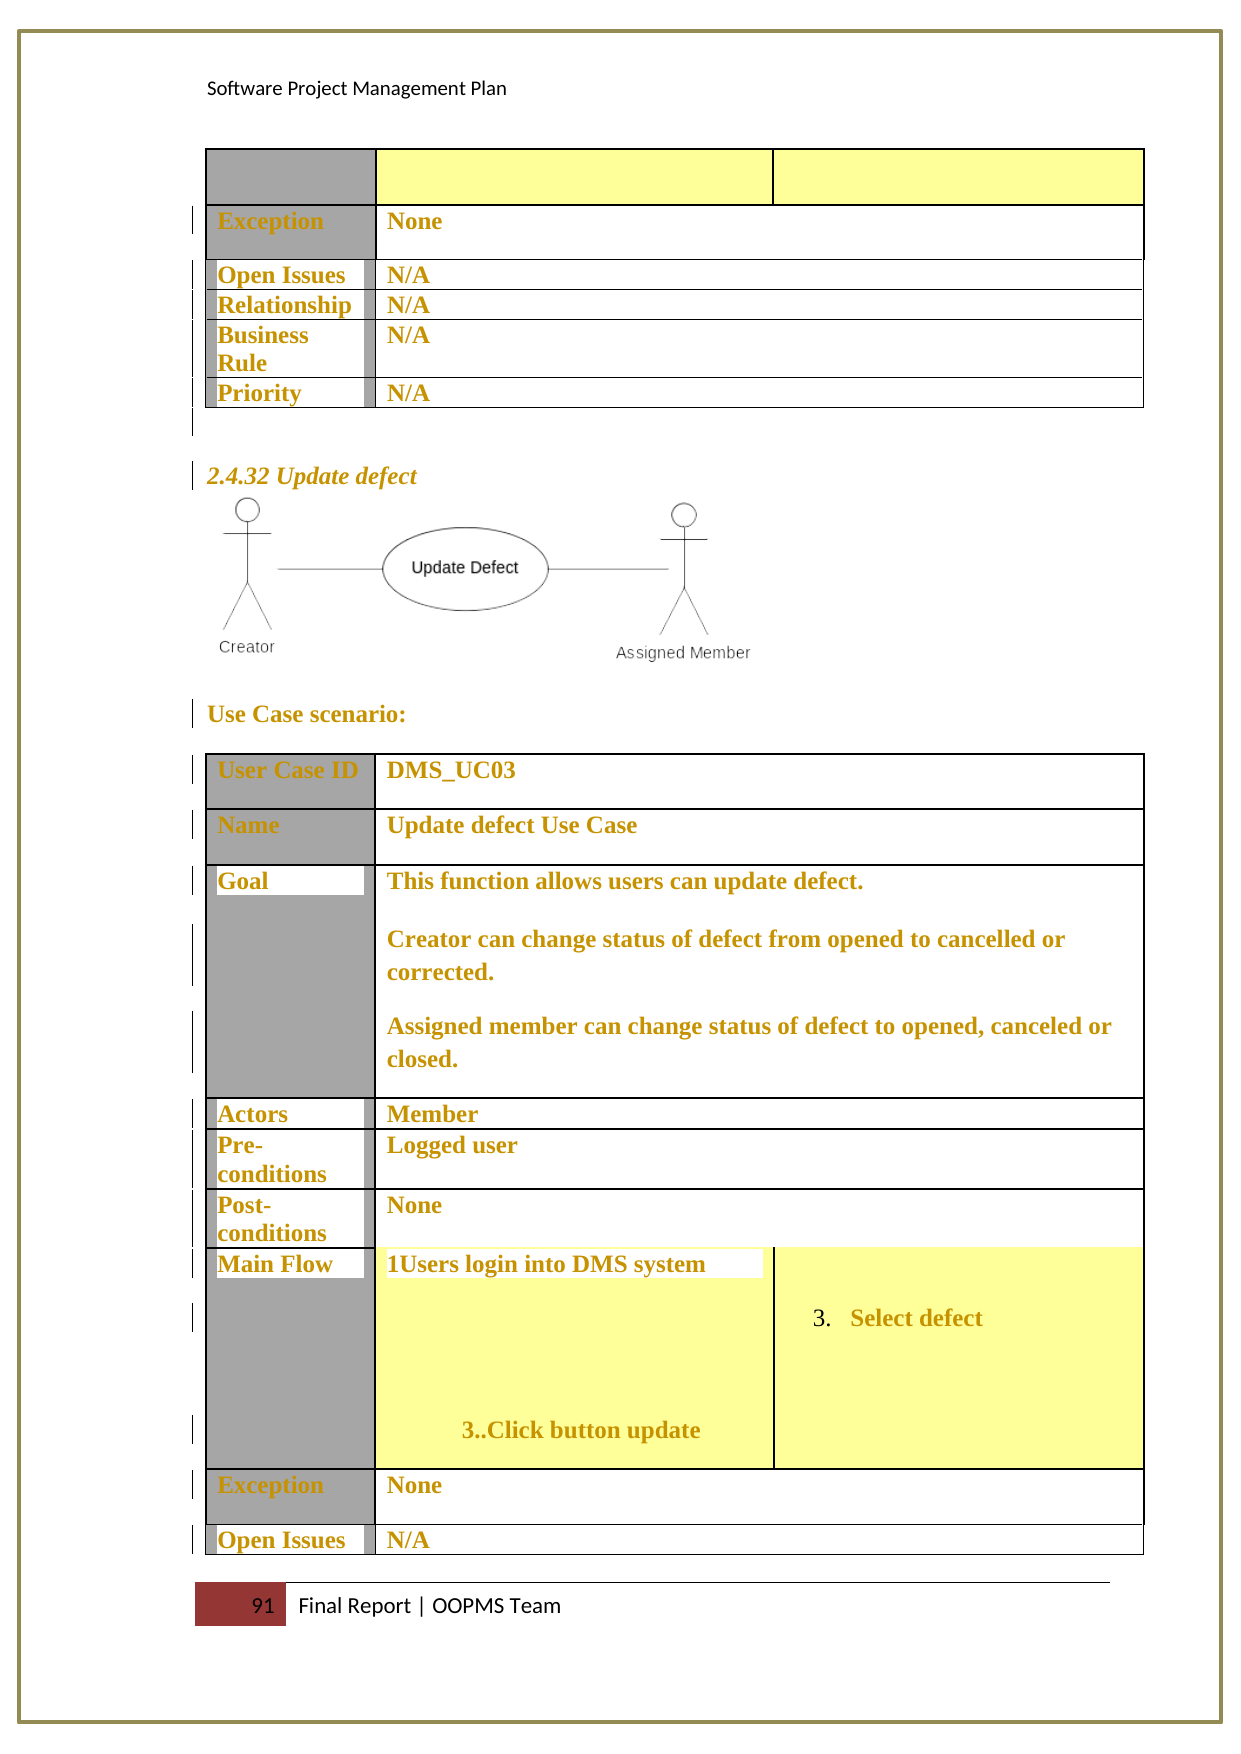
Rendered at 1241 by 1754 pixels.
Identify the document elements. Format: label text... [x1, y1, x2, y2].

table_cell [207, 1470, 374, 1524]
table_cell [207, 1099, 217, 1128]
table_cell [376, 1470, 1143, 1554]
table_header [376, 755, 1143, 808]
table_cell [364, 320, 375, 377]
text Use Case scenario: [207, 699, 1122, 728]
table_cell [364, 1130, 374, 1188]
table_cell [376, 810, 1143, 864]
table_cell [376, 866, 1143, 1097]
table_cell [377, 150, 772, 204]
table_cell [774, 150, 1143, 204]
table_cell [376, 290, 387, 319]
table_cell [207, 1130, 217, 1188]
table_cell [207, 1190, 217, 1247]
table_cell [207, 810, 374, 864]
subtitle 2.4.32 Update defect [207, 461, 1122, 490]
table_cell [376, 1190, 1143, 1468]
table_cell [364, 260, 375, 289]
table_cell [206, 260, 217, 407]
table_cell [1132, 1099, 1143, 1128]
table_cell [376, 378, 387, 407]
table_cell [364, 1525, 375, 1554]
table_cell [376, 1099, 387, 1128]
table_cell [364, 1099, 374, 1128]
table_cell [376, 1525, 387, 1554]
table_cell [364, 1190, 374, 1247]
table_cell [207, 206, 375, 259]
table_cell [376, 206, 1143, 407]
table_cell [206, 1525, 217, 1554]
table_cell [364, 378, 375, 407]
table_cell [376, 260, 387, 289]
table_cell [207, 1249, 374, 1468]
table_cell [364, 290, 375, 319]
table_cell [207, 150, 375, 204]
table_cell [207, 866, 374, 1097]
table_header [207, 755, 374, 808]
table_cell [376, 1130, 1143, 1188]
